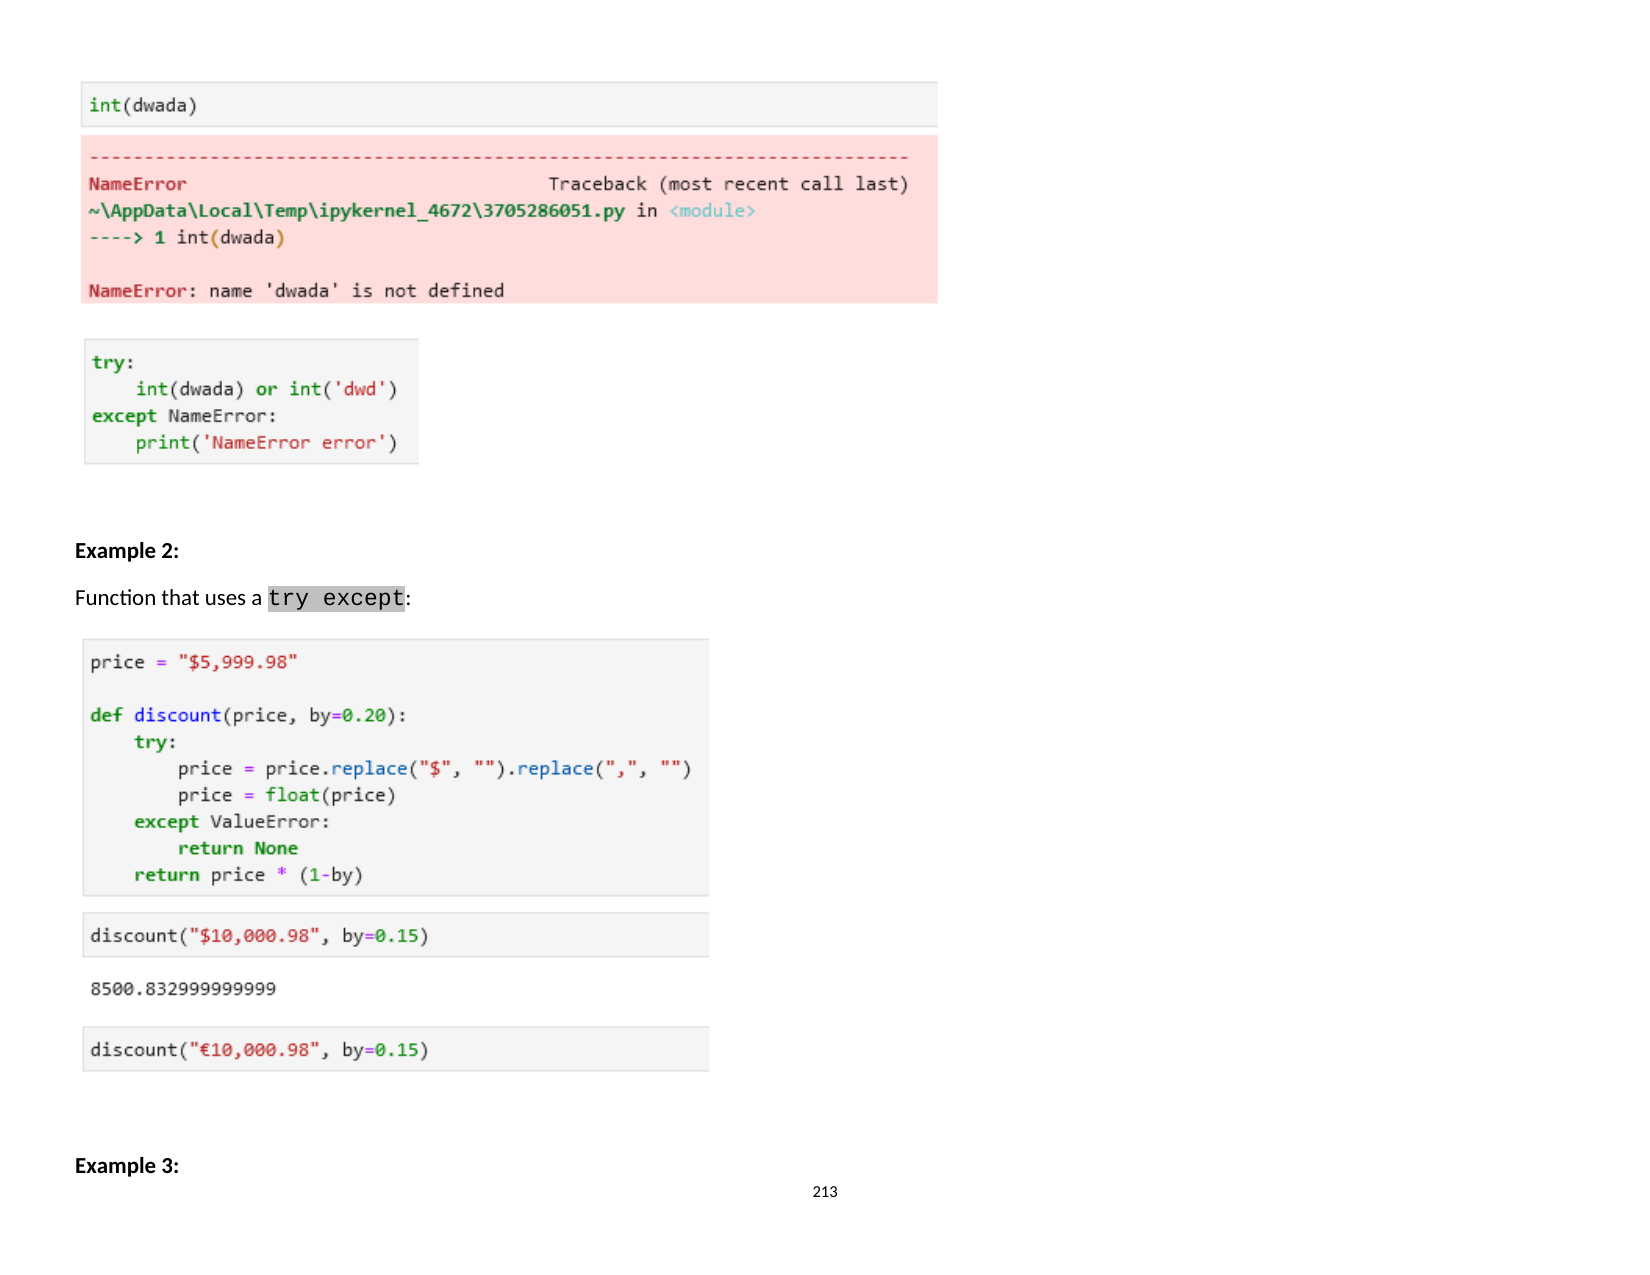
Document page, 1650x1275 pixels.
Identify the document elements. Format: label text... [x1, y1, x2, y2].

picture [75, 631, 710, 1086]
picture [75, 75, 938, 313]
text Example 3: [75, 1152, 1575, 1179]
picture [75, 331, 419, 471]
text Example 2: [75, 536, 1575, 564]
text Function that uses a try except: [75, 583, 1575, 612]
